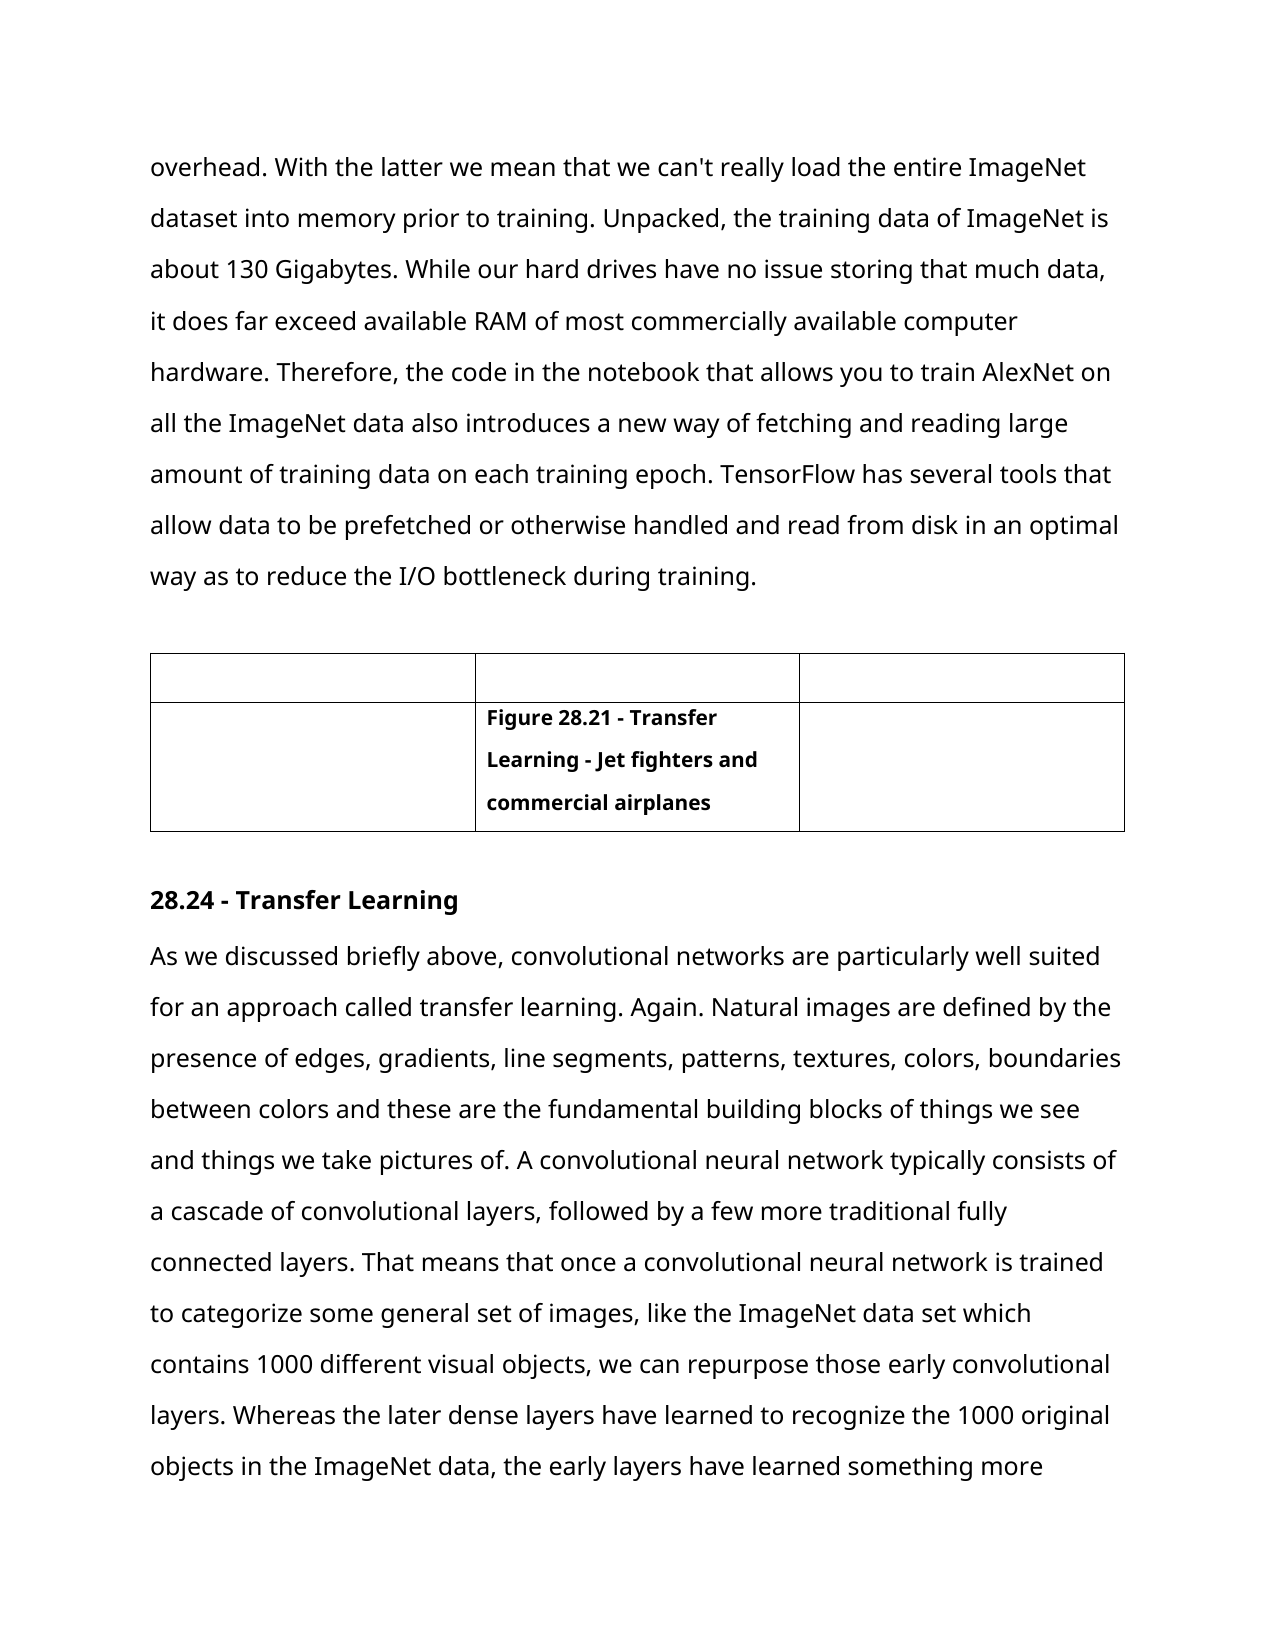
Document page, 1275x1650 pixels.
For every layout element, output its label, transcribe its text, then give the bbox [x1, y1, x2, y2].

table_header [476, 654, 799, 702]
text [150, 150, 1125, 592]
subtitle 28.24 - Transfer Learning [150, 883, 1125, 917]
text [150, 938, 1125, 1483]
table_header [151, 654, 475, 702]
table_cell Figure 28.21 - Transfer Learning - Jet fighters and commercial airplanes [476, 703, 799, 831]
table_cell [800, 703, 1124, 831]
table_cell [151, 703, 475, 831]
table_header [800, 654, 1124, 702]
